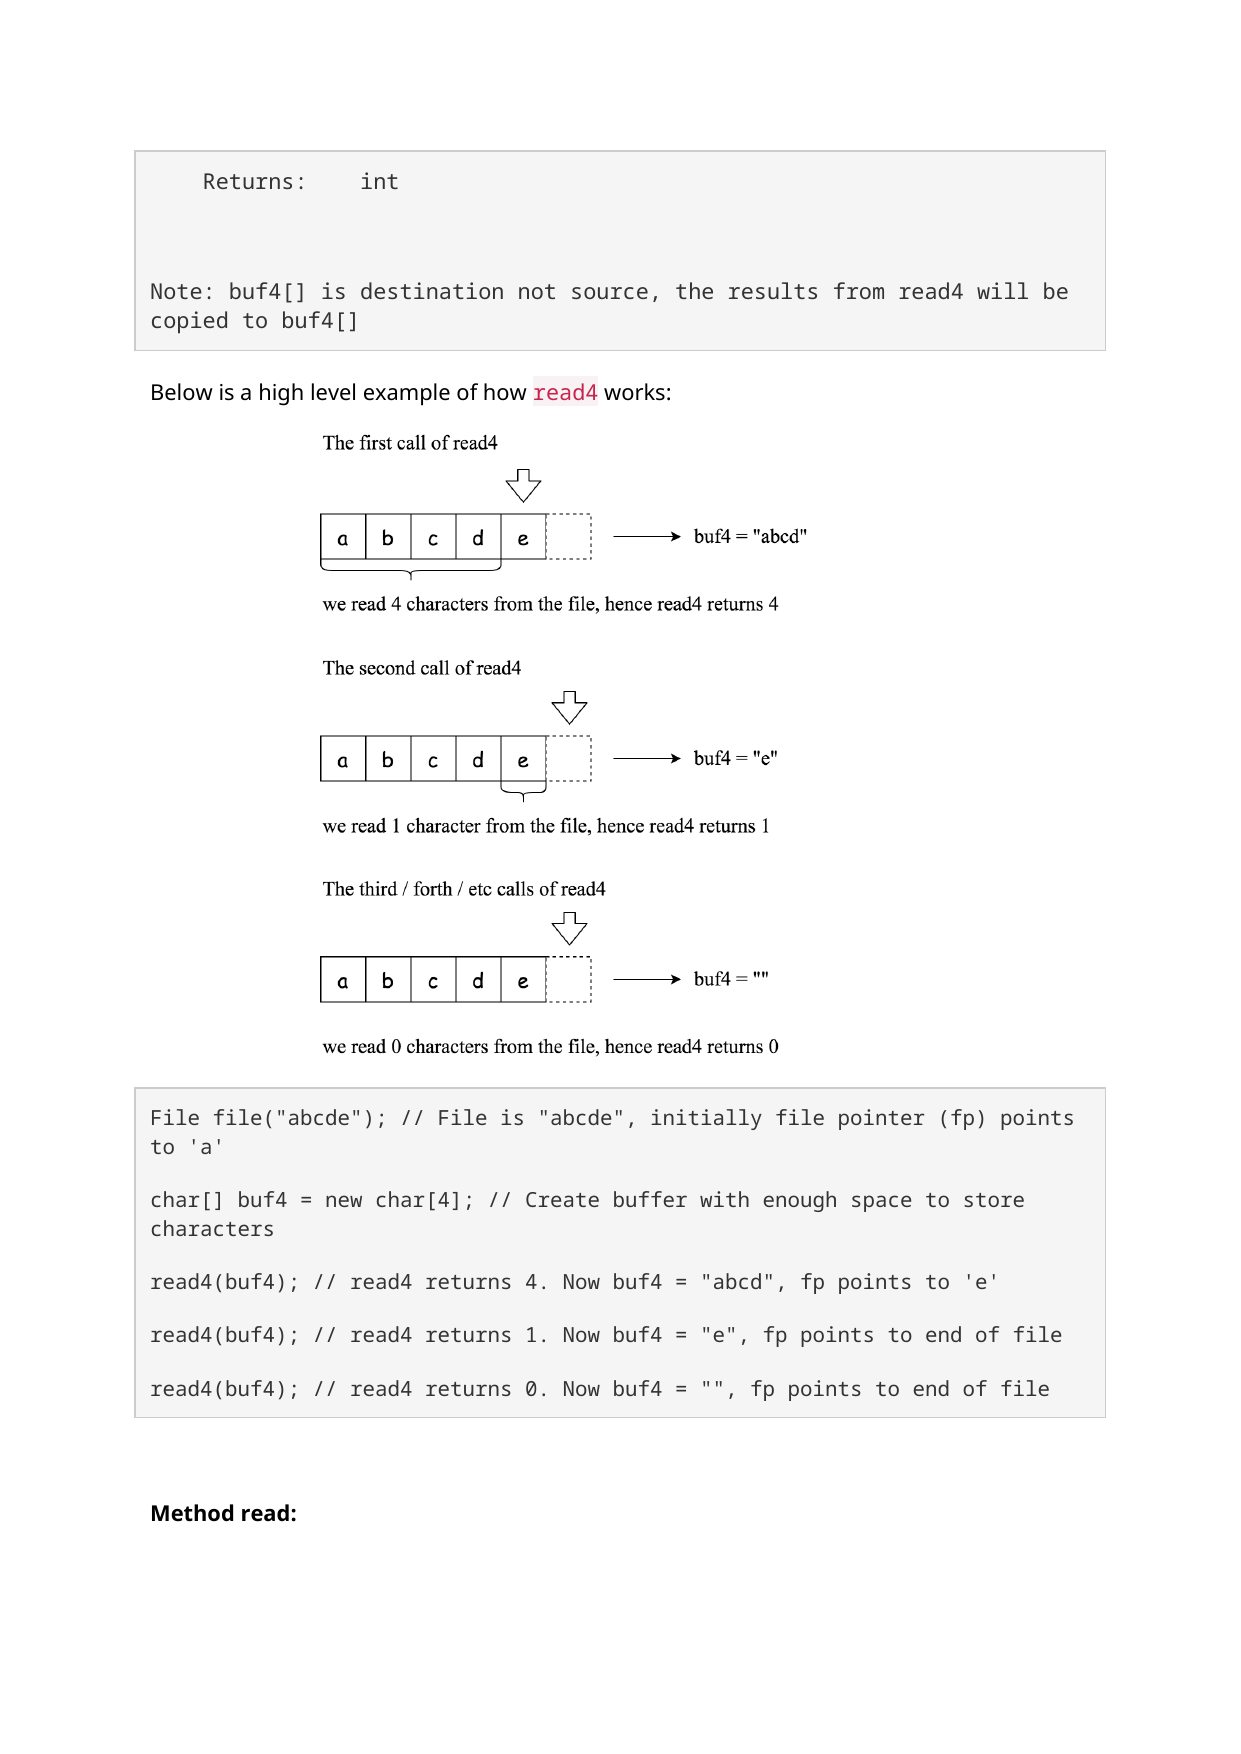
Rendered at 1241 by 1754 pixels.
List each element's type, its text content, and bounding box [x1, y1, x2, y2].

text Below is a high level example of how read4 works: [598, 376, 1090, 406]
text Note: buf4[] is destination not source, the results from read4 will be copied to buf4[] [136, 259, 1105, 350]
text File file("abcde"); // File is "abcde", initially file pointer (fp) points to 'a' [136, 1089, 1105, 1160]
text Below is a high level example of how read4 works: [150, 376, 533, 406]
text read4(buf4); // read4 returns 1. Now buf4 = "e", fp points to end of file [136, 1304, 1105, 1349]
text read4(buf4); // read4 returns 4. Now buf4 = "abcd", fp points to 'e' [136, 1251, 1105, 1296]
text Method read: [150, 1498, 1090, 1528]
text read4(buf4); // read4 returns 0. Now buf4 = "", fp points to end of file [136, 1358, 1105, 1417]
text char[] buf4 = new char[4]; // Create buffer with enough space to store characters [136, 1169, 1105, 1242]
text Returns: int [136, 152, 1105, 196]
picture [150, 431, 1091, 1063]
